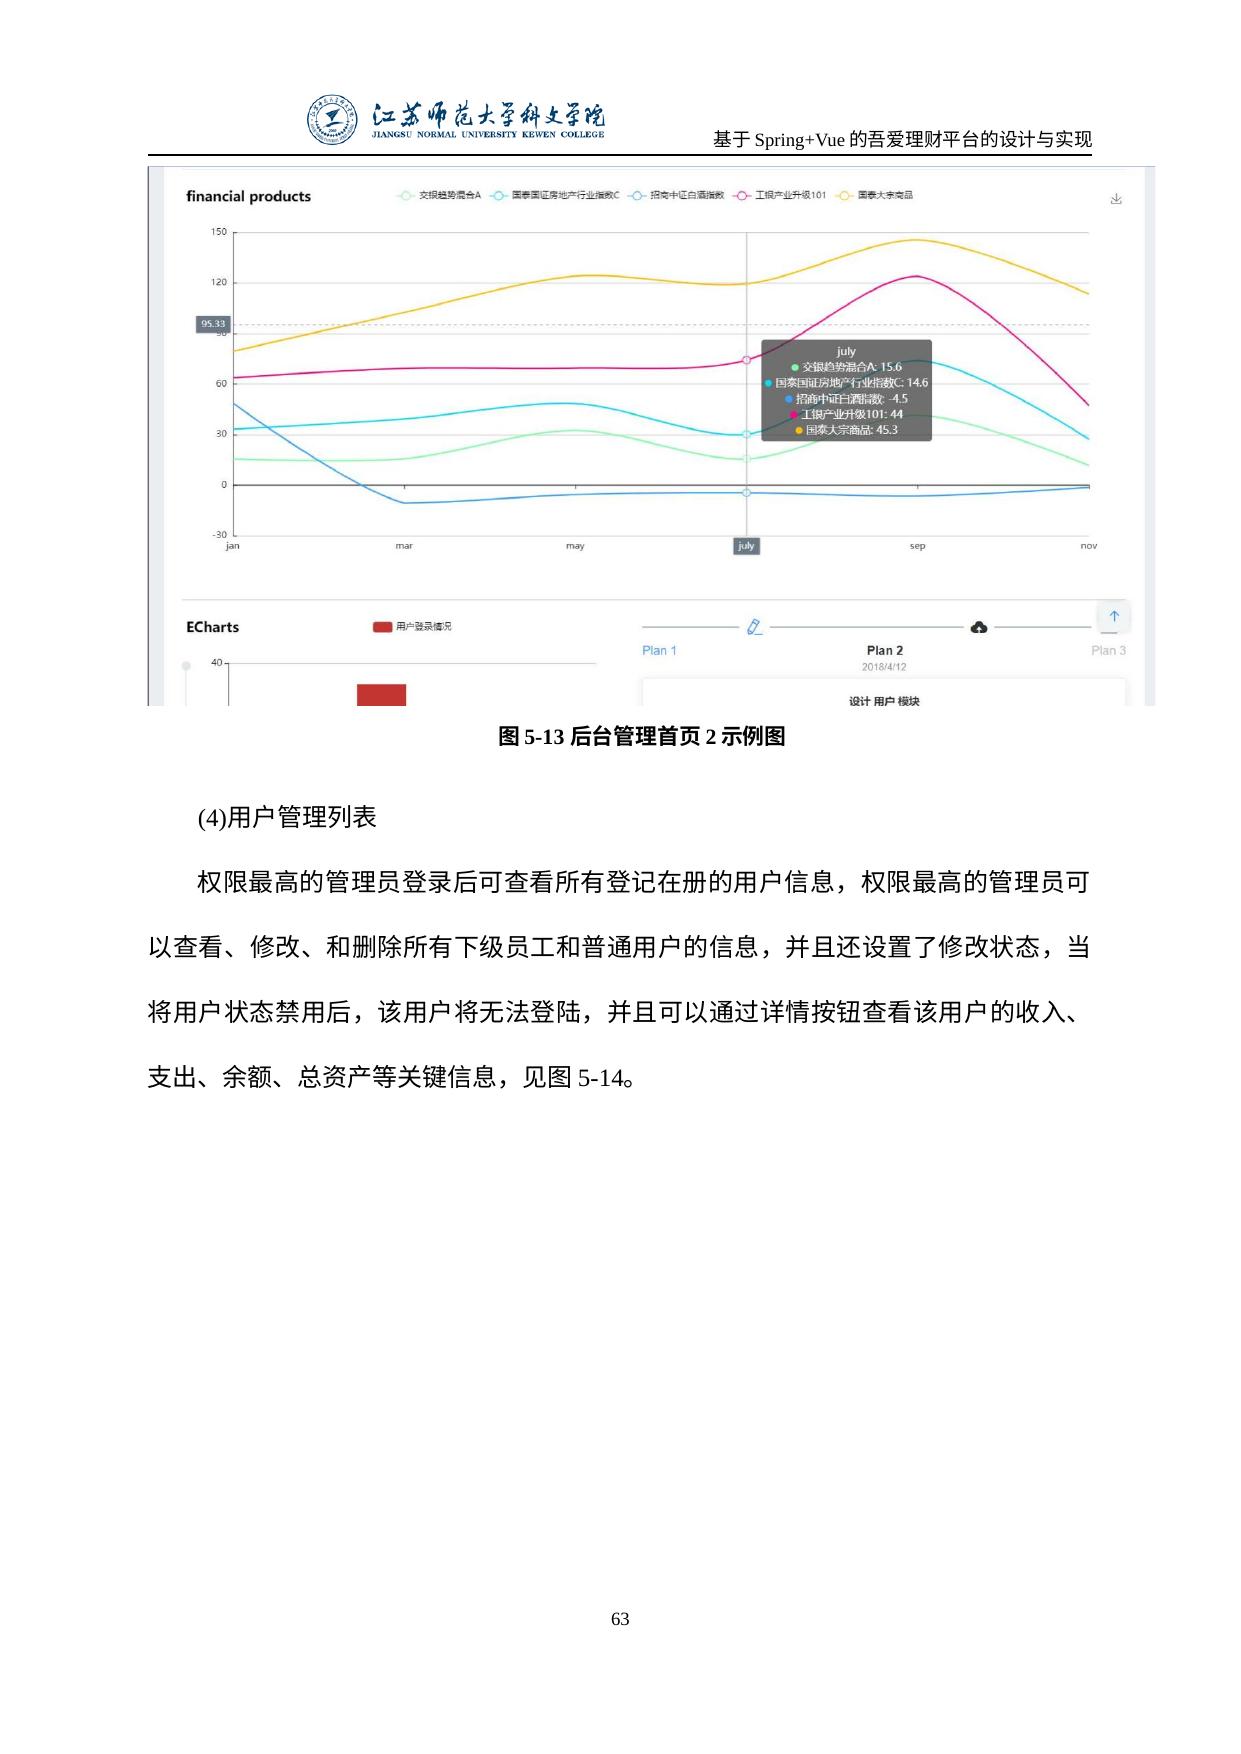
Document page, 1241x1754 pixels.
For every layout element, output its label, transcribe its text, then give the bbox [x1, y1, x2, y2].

picture [292, 88, 620, 147]
text (4)用户管理列表 [148, 783, 1092, 848]
text 权限最高的管理员登录后可查看所有登记在册的用户信息，权限最高的管理员可以查看、修改、和删除所有下级员工和普通用户的信息，并且还设置了修改状态，当将用户状态禁用后，该用户将无法登陆，并且可以通过详情按钮查看该用户的收入、支出、余额、总资产等关键信息，见图5-14。 [148, 848, 1092, 1108]
picture [147, 166, 1156, 706]
text 图5-13 后台管理首页2示例图 [148, 718, 1092, 751]
